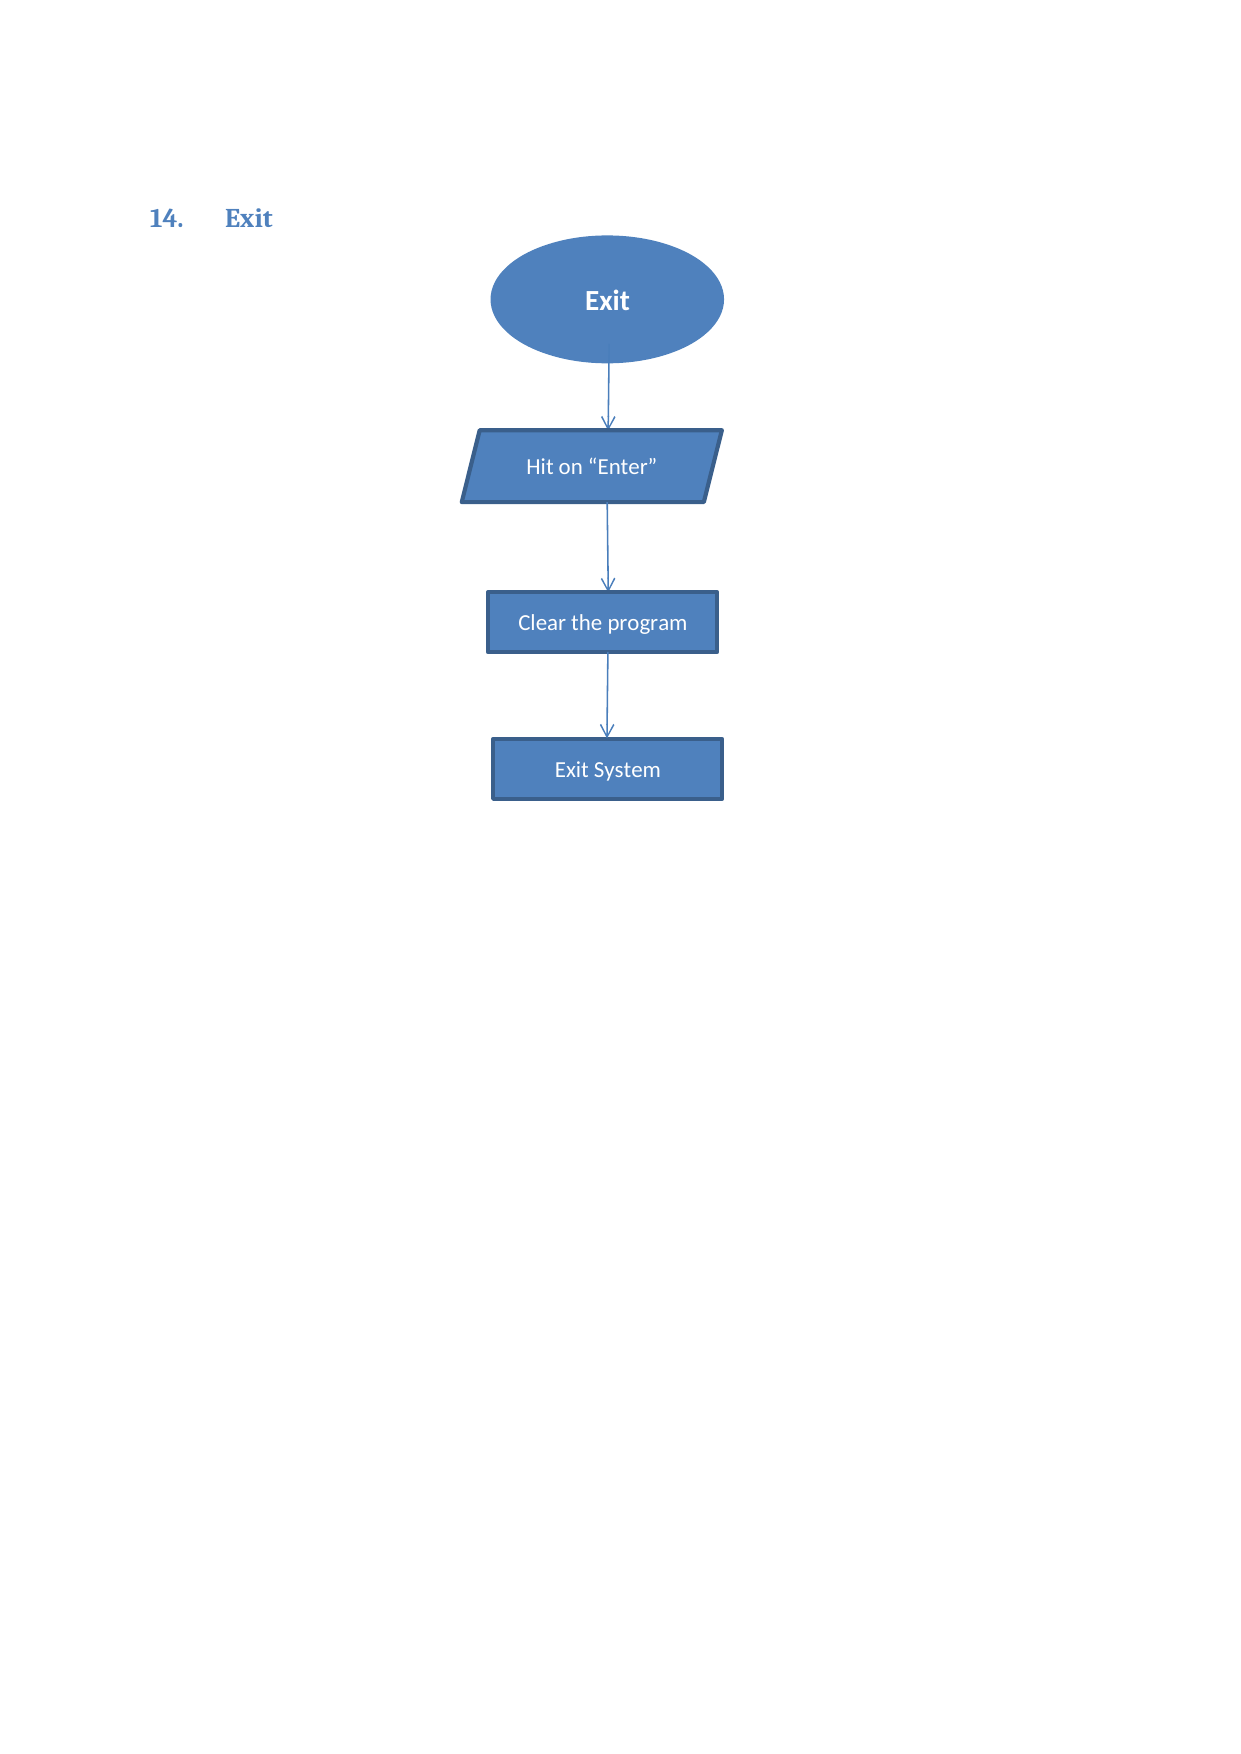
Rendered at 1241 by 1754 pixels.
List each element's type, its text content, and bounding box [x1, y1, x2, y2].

subtitle 14. Exit [150, 203, 1090, 234]
